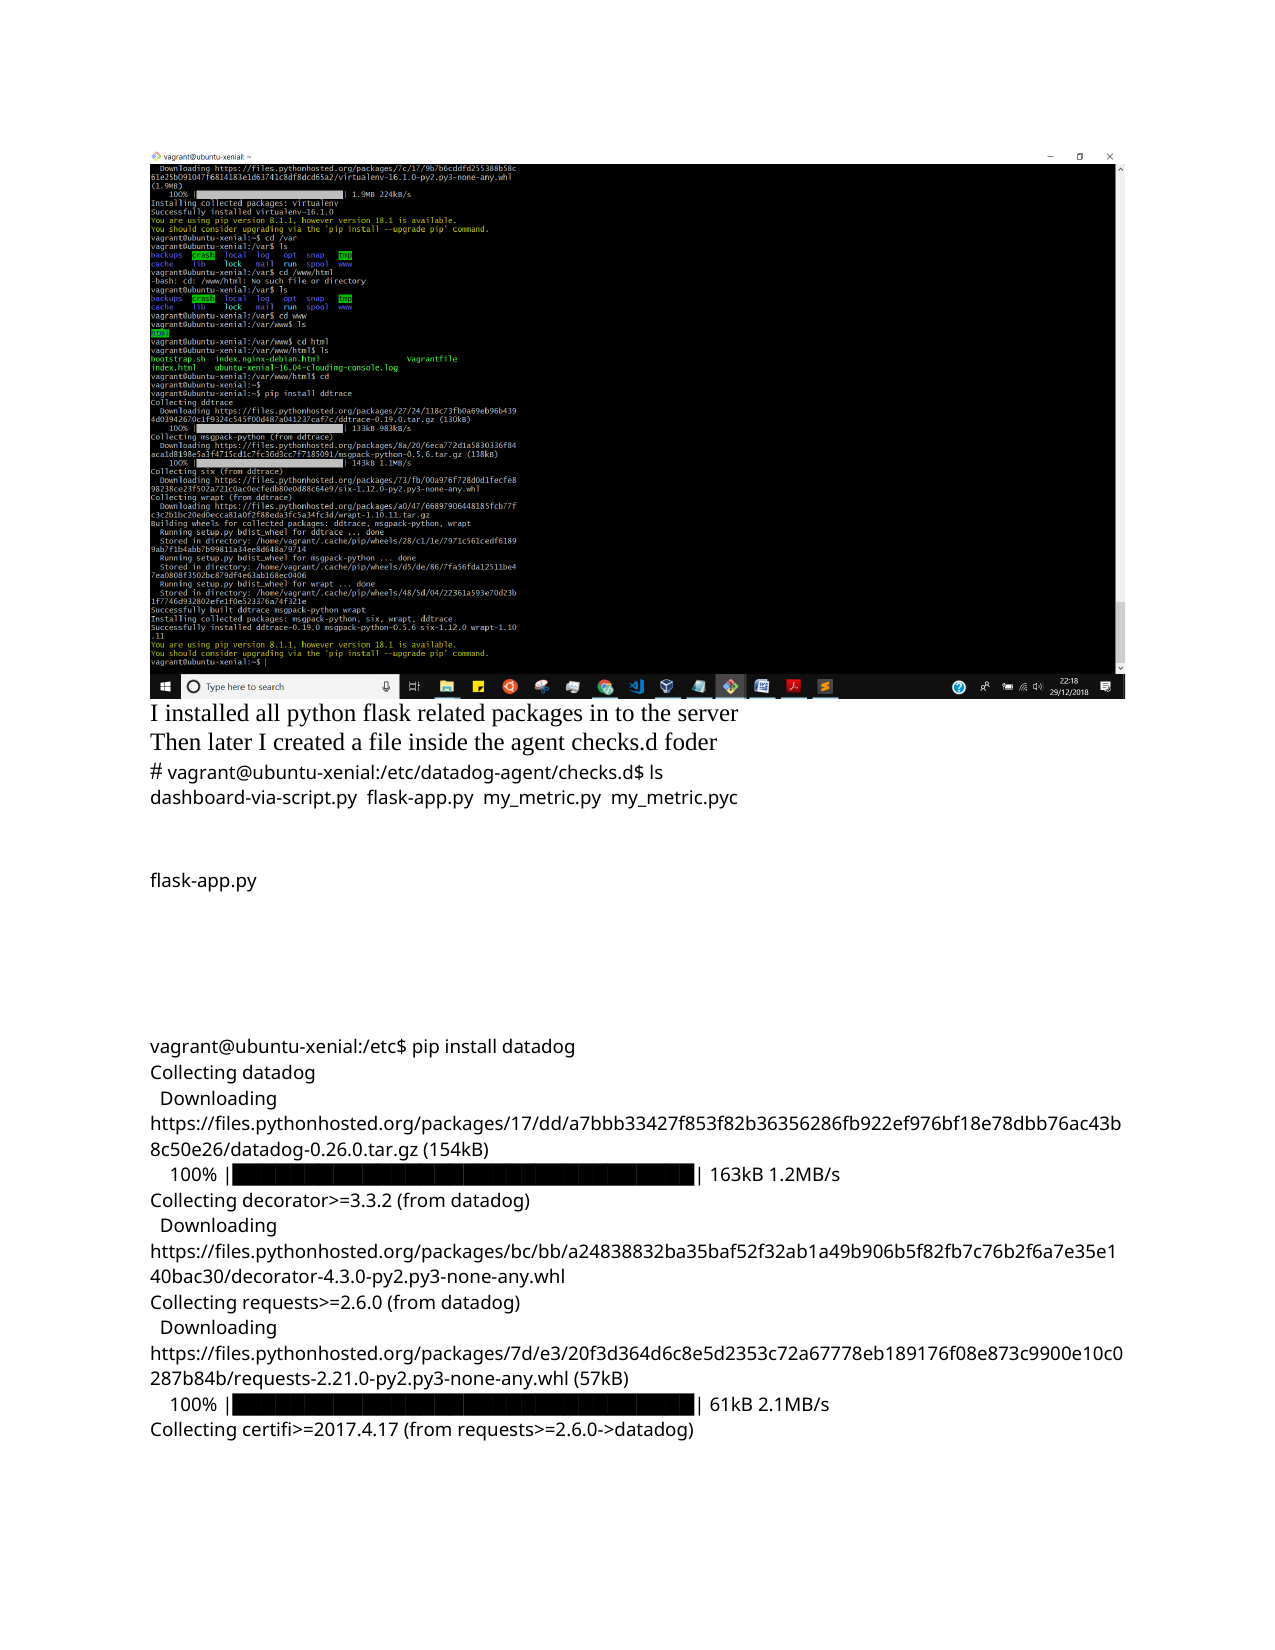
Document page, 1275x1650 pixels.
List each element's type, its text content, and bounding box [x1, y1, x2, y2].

text Collecting certifi>=2017.4.17 (from requests>=2.6.0->datadog) [150, 1417, 1125, 1442]
text 100% |████████████████████████████████| 61kB 2.1MB/s [150, 1391, 1125, 1417]
text dashboard-via-script.py flask-app.py my_metric.py my_metric.pyc [150, 785, 1125, 810]
text flask-app.py [150, 868, 1125, 893]
text # vagrant@ubuntu-xenial:/etc/datadog-agent/checks.d$ ls [150, 756, 1125, 785]
text I installed all python flask related packages in to the server [150, 699, 1125, 727]
text Downloading https://files.pythonhosted.org/packages/bc/bb/a24838832ba35baf52f32ab1a49b906b5f82fb7c76b2f6a7e35e140bac30/decorator-4.3.0-py2.py3-none-any.whl [150, 1212, 1125, 1289]
text Collecting requests>=2.6.0 (from datadog) [150, 1289, 1125, 1314]
text Then later I created a file inside the agent checks.d foder [150, 727, 1125, 756]
text vagrant@ubuntu-xenial:/etc$ pip install datadog [150, 1034, 1125, 1059]
text Downloading https://files.pythonhosted.org/packages/7d/e3/20f3d364d6c8e5d2353c72a67778eb189176f08e873c9900e10c0287b84b/requests-2.21.0-py2.py3-none-any.whl (57kB) [150, 1314, 1125, 1391]
text Collecting decorator>=3.3.2 (from datadog) [150, 1187, 1125, 1212]
picture [150, 150, 1125, 699]
text 100% |████████████████████████████████| 163kB 1.2MB/s [150, 1161, 1125, 1187]
text Downloading https://files.pythonhosted.org/packages/17/dd/a7bbb33427f853f82b36356286fb922ef976bf18e78dbb76ac43b8c50e26/datadog-0.26.0.tar.gz (154kB) [150, 1085, 1125, 1161]
text Collecting datadog [150, 1059, 1125, 1085]
